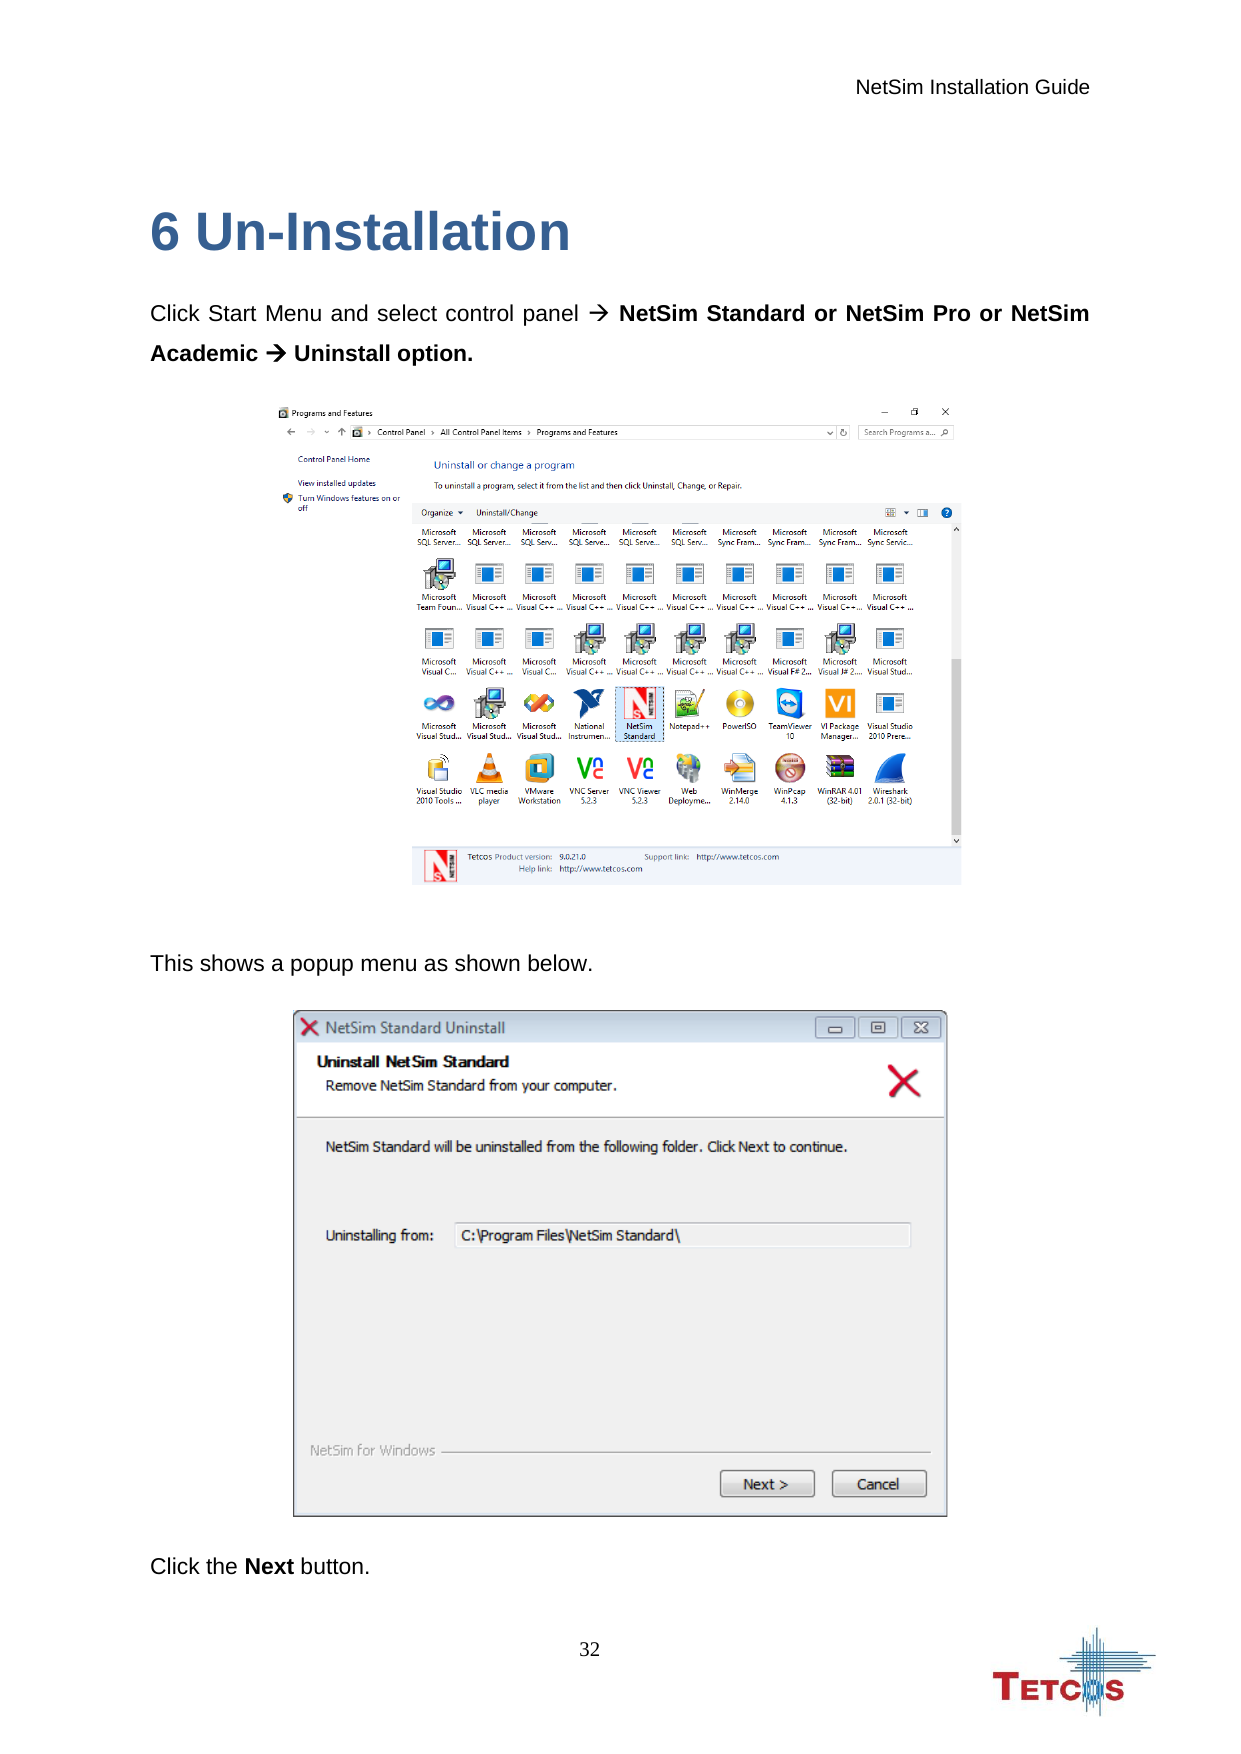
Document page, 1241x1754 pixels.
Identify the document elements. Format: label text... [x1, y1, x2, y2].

picture [293, 1010, 948, 1517]
subtitle Un-Installation [150, 200, 1090, 262]
picture [990, 1625, 1157, 1717]
text Click Start Menu and select control panel NetSim Standard or NetSim Pro or NetSim Academic Uninstall option. [150, 300, 1090, 366]
picture [278, 405, 962, 885]
text This shows a popup menu as shown below. [150, 950, 1090, 977]
text Click the Next button. [150, 1553, 1090, 1580]
